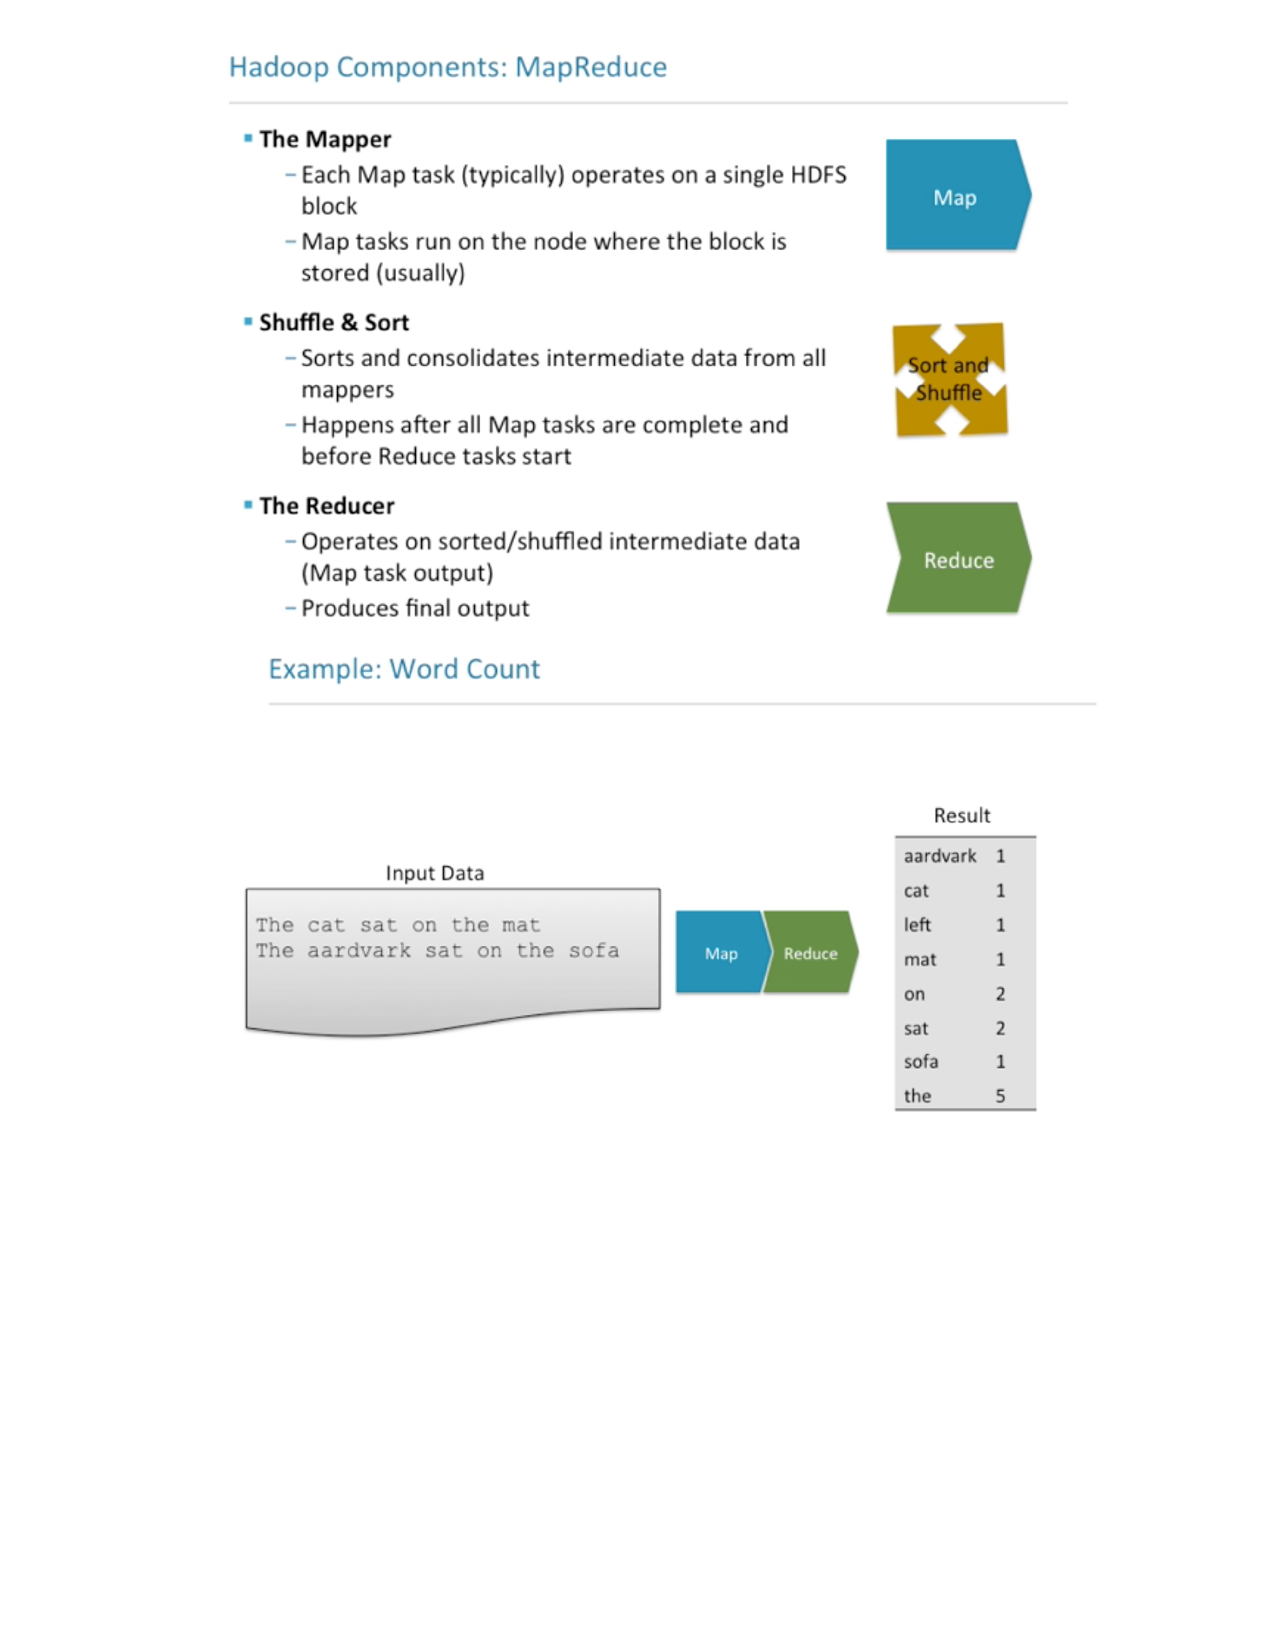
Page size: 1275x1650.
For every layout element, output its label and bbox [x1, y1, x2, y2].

picture [206, 37, 1102, 1139]
